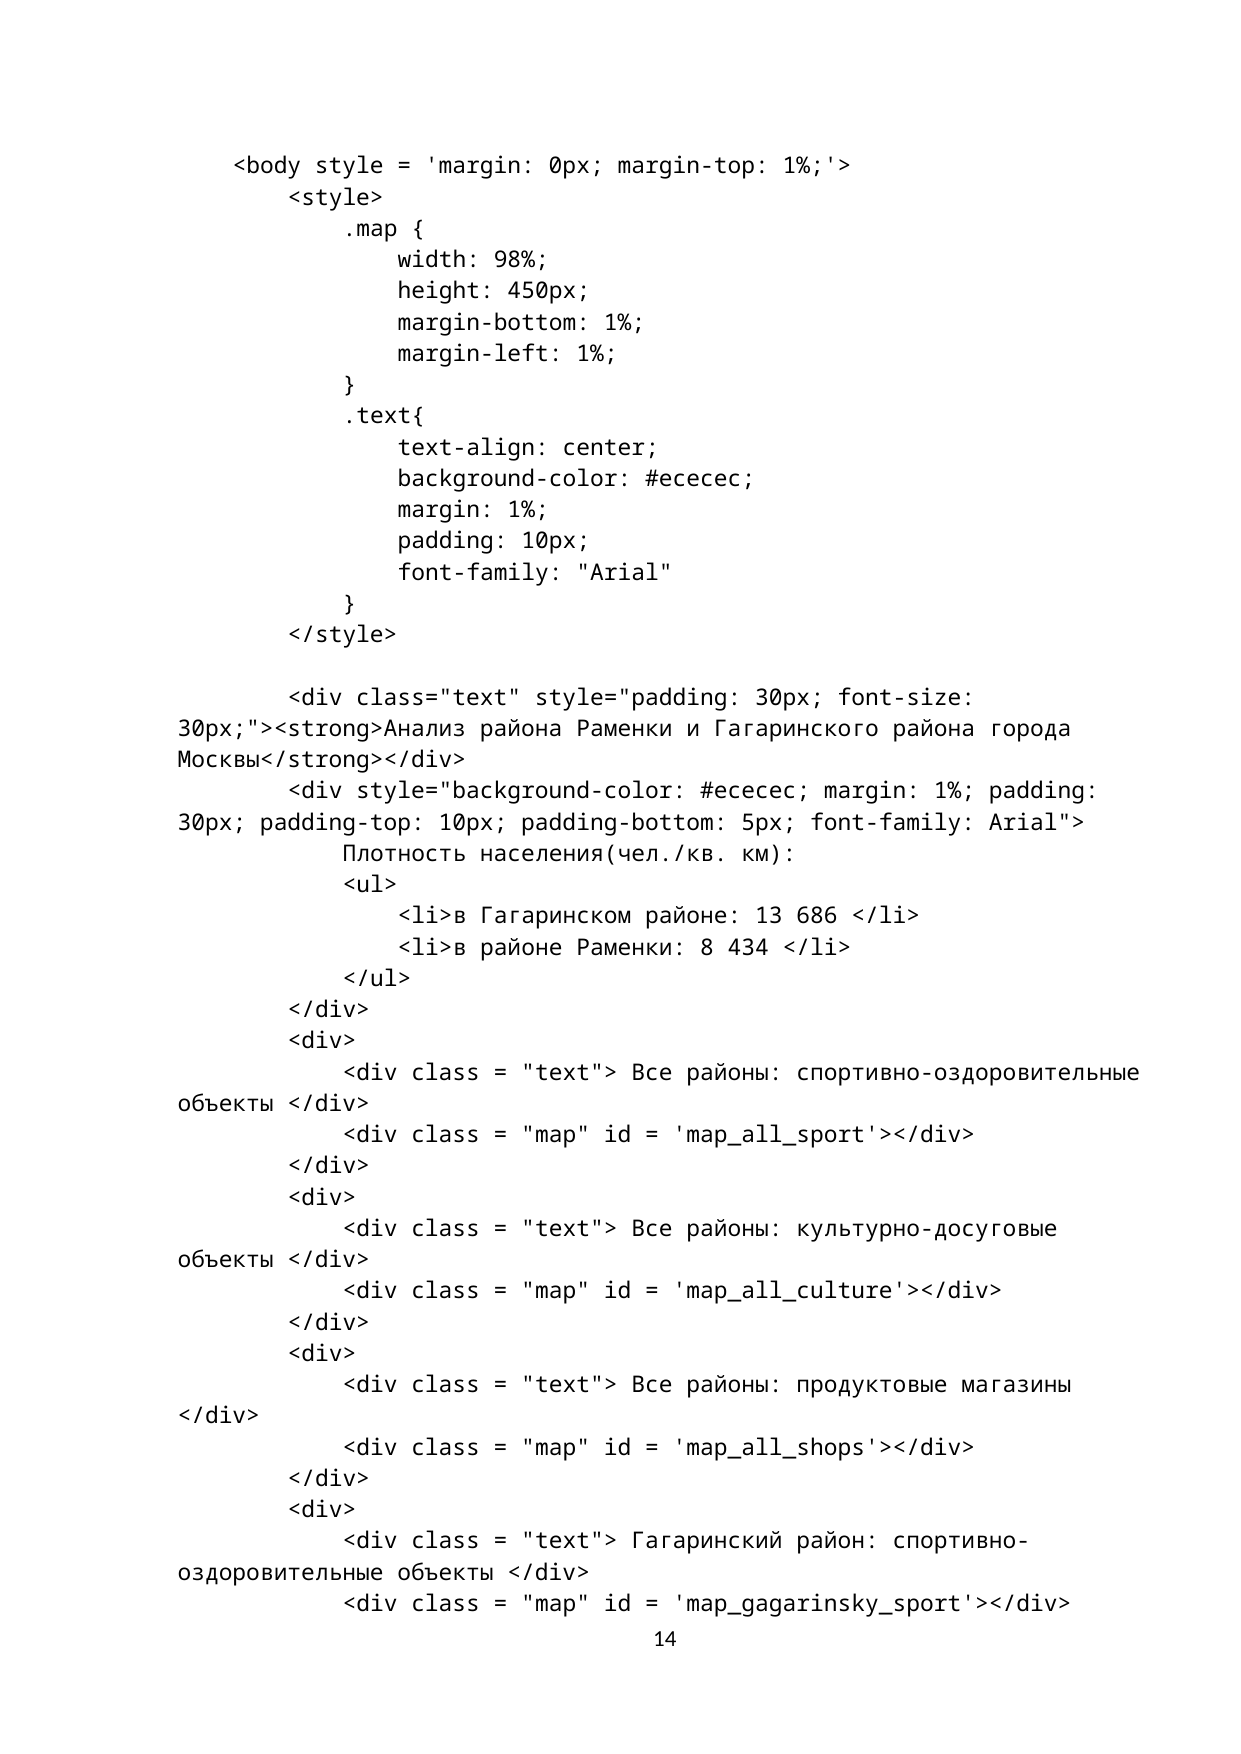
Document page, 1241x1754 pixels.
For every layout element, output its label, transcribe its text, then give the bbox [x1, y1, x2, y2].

text text-align: center; [177, 431, 1152, 462]
text margin: 1%; [177, 493, 1152, 524]
text <div> [177, 1493, 1152, 1524]
text <li>в Гагаринском районе: 13 686 </li> [177, 899, 1152, 931]
text } [177, 587, 1152, 618]
text <div class = "map" id = 'map_all_shops'></div> [177, 1431, 1152, 1462]
text <li>в районе Раменки: 8 434 </li> [177, 931, 1152, 962]
text margin-left: 1%; [177, 337, 1152, 368]
text </div> [177, 993, 1152, 1024]
text </div> [177, 1462, 1152, 1493]
text <div class = "text"> Все районы: культурно-досуговые объекты </div> [177, 1212, 1152, 1274]
text <div class="text" style="padding: 30px; font-size: 30px;"><strong>Анализ района Раменки и Гагаринского района города Москвы</strong></div> [177, 681, 1152, 774]
text font-family: "Arial" [177, 556, 1152, 587]
text <div> [177, 1337, 1152, 1368]
text <div class = "text"> Гагаринский район: спортивно-оздоровительные объекты </div> [177, 1524, 1152, 1587]
text padding: 10px; [177, 524, 1152, 556]
text .text{ [177, 399, 1152, 431]
text <div> [177, 1024, 1152, 1056]
text </style> [177, 618, 1152, 649]
text <div style="background-color: #ececec; margin: 1%; padding: 30px; padding-top: 10px; padding-bottom: 5px; font-family: Arial"> [177, 774, 1152, 837]
text height: 450px; [177, 274, 1152, 306]
text background-color: #ececec; [177, 462, 1152, 493]
text <div class = "map" id = 'map_gagarinsky_sport'></div> [177, 1587, 1152, 1618]
text <style> [177, 181, 1152, 212]
text } [177, 368, 1152, 399]
text </div> [177, 1149, 1152, 1181]
text Плотность населения(чел./кв. км): [177, 837, 1152, 868]
text <div class = "text"> Все районы: спортивно-оздоровительные объекты </div> [177, 1056, 1152, 1118]
text <div> [177, 1181, 1152, 1212]
text <body style = 'margin: 0px; margin-top: 1%;'> [177, 149, 1152, 181]
text </div> [177, 1306, 1152, 1337]
text </ul> [177, 962, 1152, 993]
text <div class = "map" id = 'map_all_culture'></div> [177, 1274, 1152, 1306]
text <div class = "text"> Все районы: продуктовые магазины </div> [177, 1368, 1152, 1431]
text .map { [177, 212, 1152, 243]
text margin-bottom: 1%; [177, 306, 1152, 337]
text <ul> [177, 868, 1152, 899]
text <div class = "map" id = 'map_all_sport'></div> [177, 1118, 1152, 1149]
text width: 98%; [177, 243, 1152, 274]
